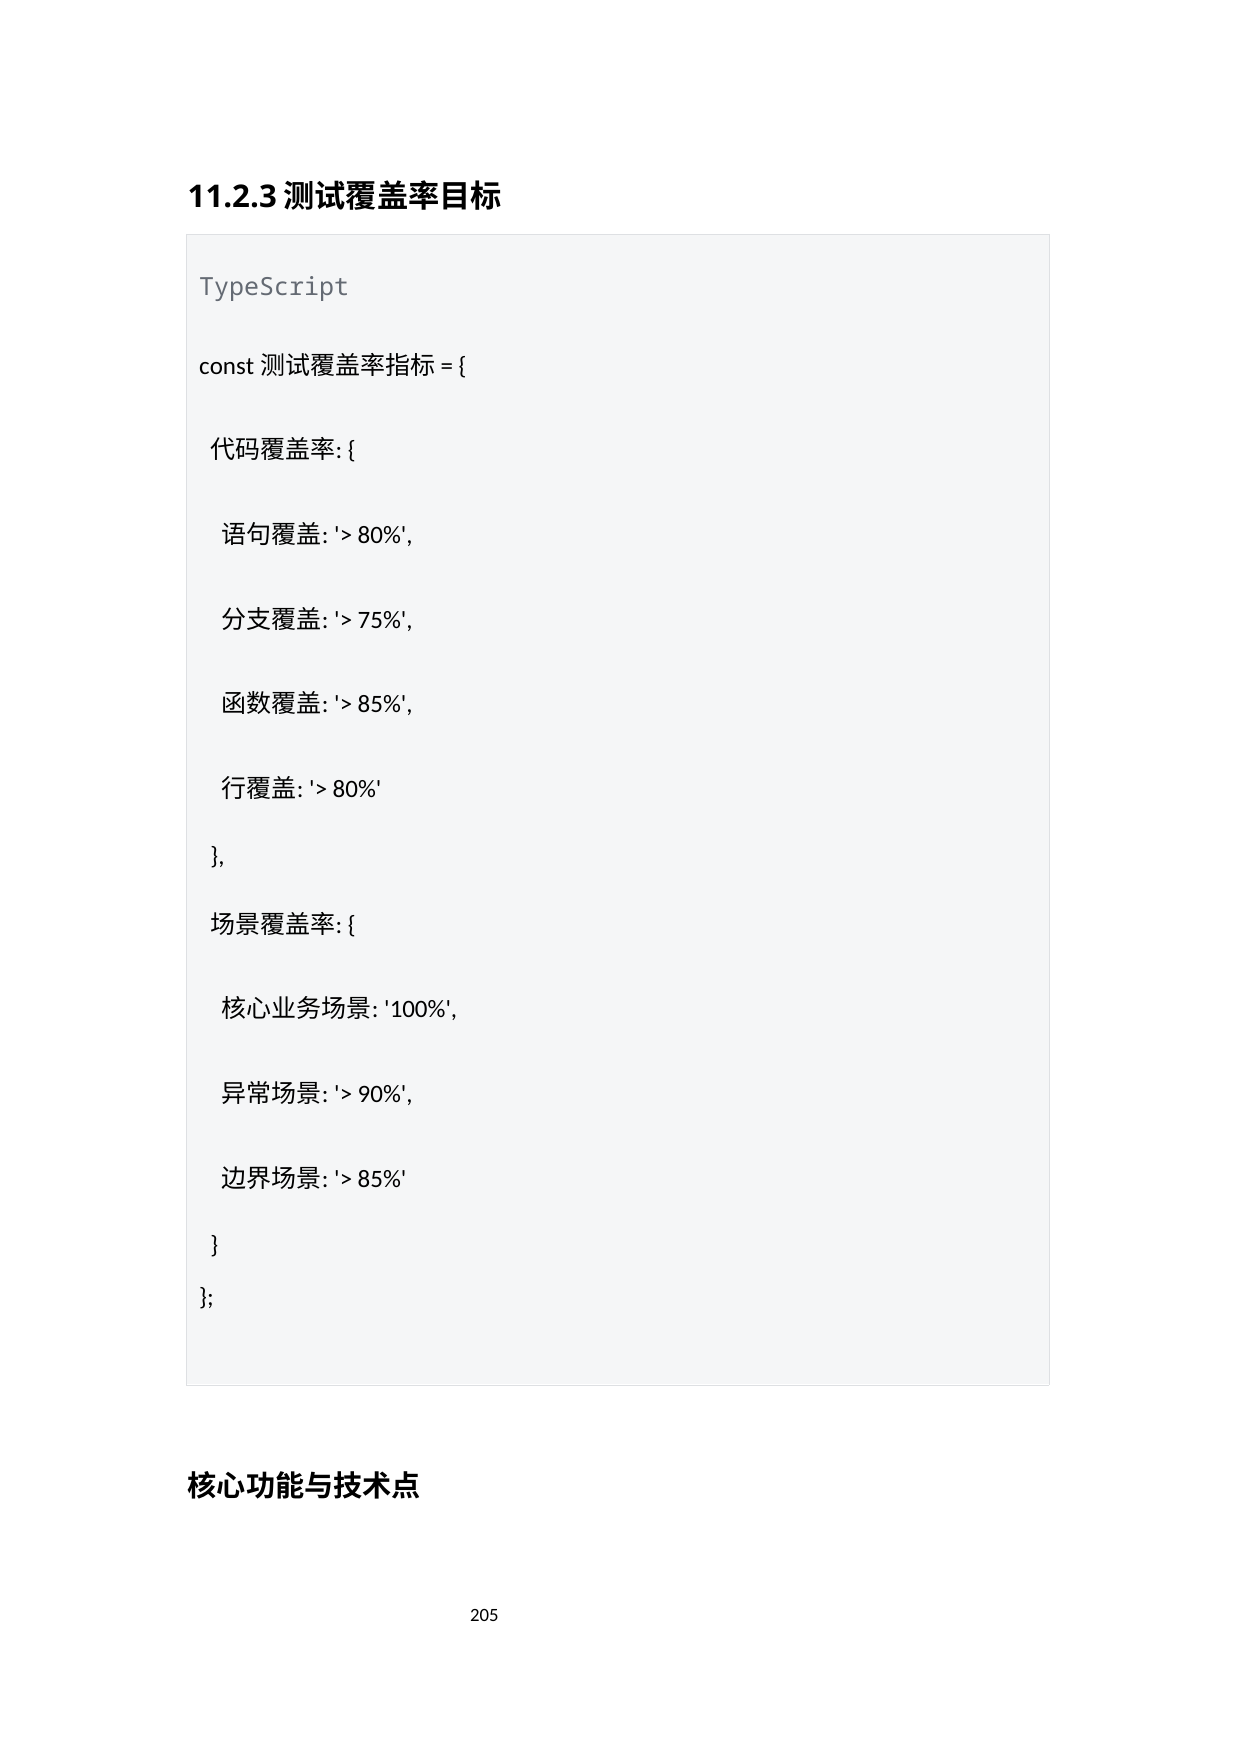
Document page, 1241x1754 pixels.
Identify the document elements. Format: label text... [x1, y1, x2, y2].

text 核心功能与技术点 [187, 1451, 1053, 1516]
table_header TypeScript const 测试覆盖率指标 = { 代码覆盖率: { 语句覆盖: '> 80%', 分支覆盖: '> 75%', 函数覆盖: '> 85%', 行覆盖: '> 80%' }, 场景覆盖率: { 核心业务场景: '100%', 异常场景: '> 90%', 边界场景: '> 85%' } }; [187, 235, 1049, 1384]
subtitle 11.2.3测试覆盖率目标 [187, 162, 1053, 227]
